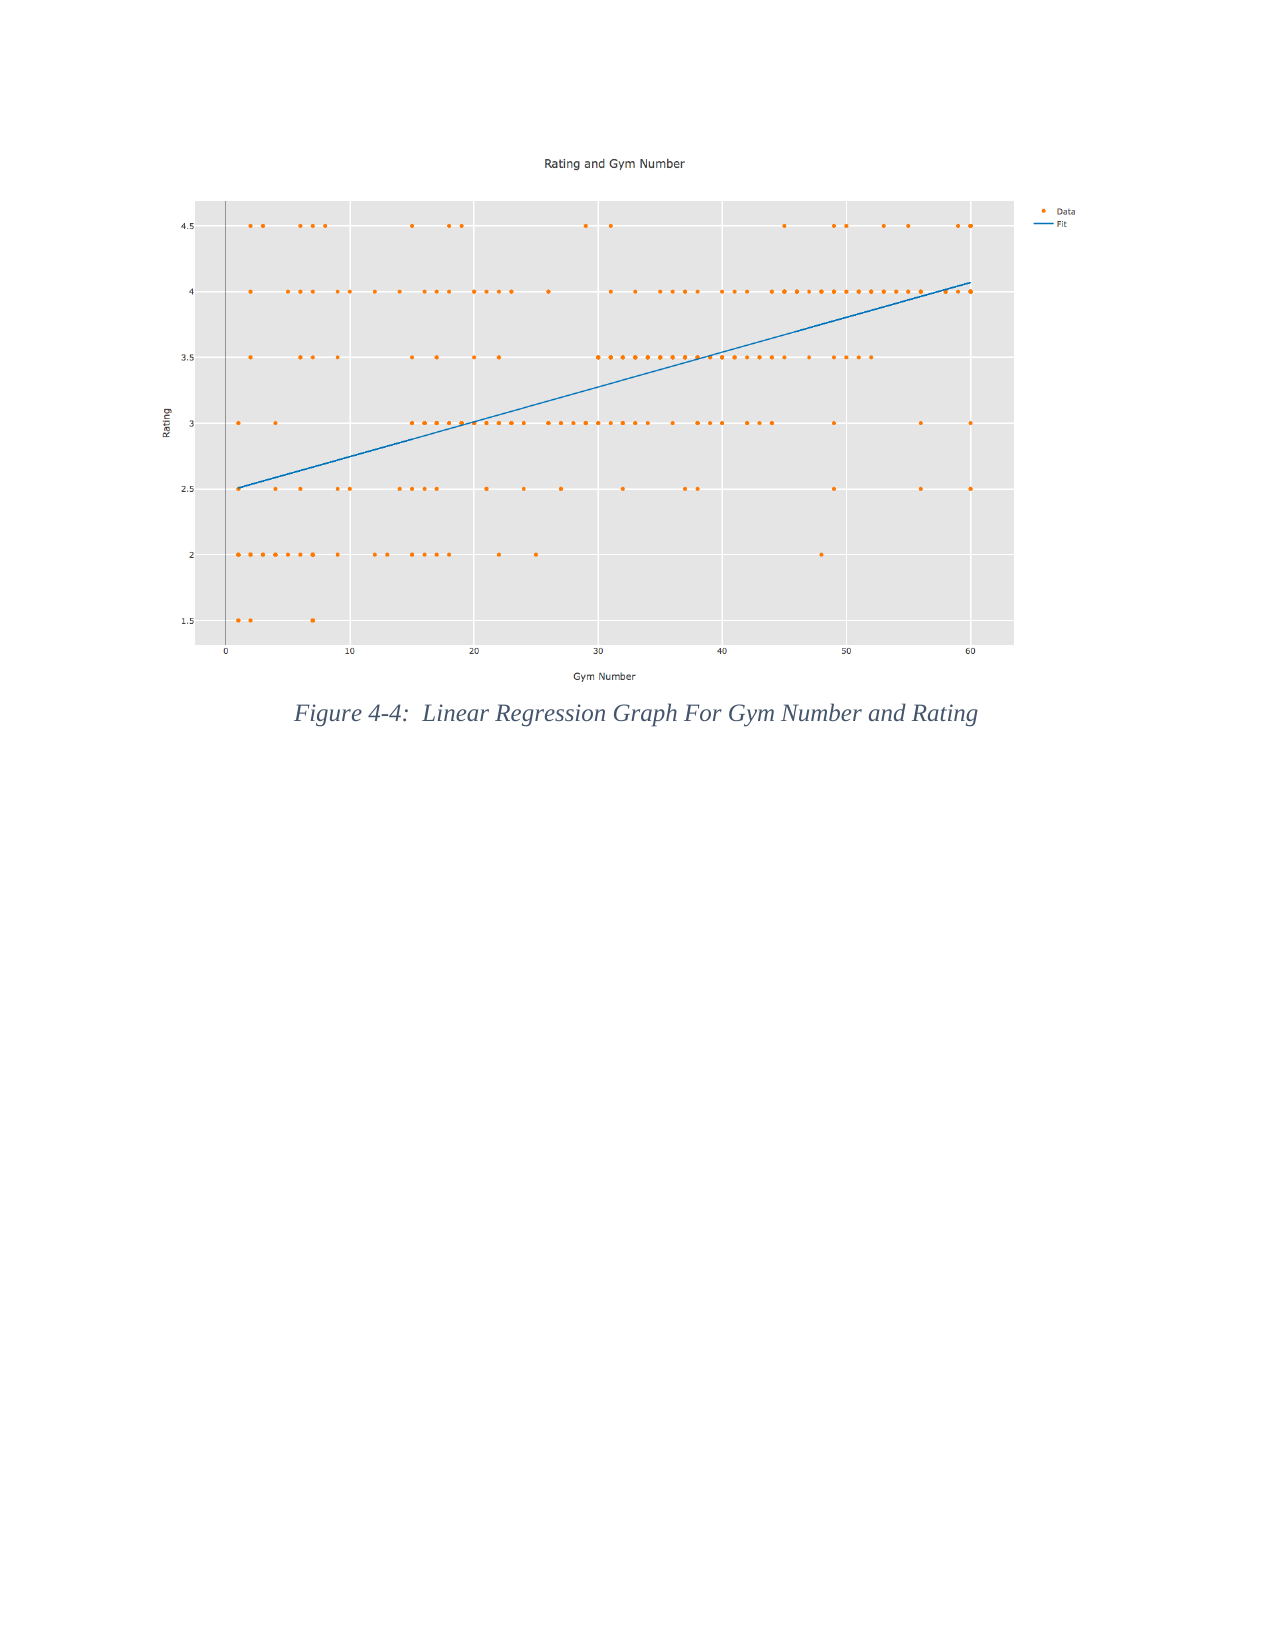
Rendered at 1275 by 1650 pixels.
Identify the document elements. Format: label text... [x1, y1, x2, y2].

text Figure 4-4: Linear Regression Graph For Gym Number and Rating [150, 698, 1125, 727]
picture [150, 150, 1090, 684]
